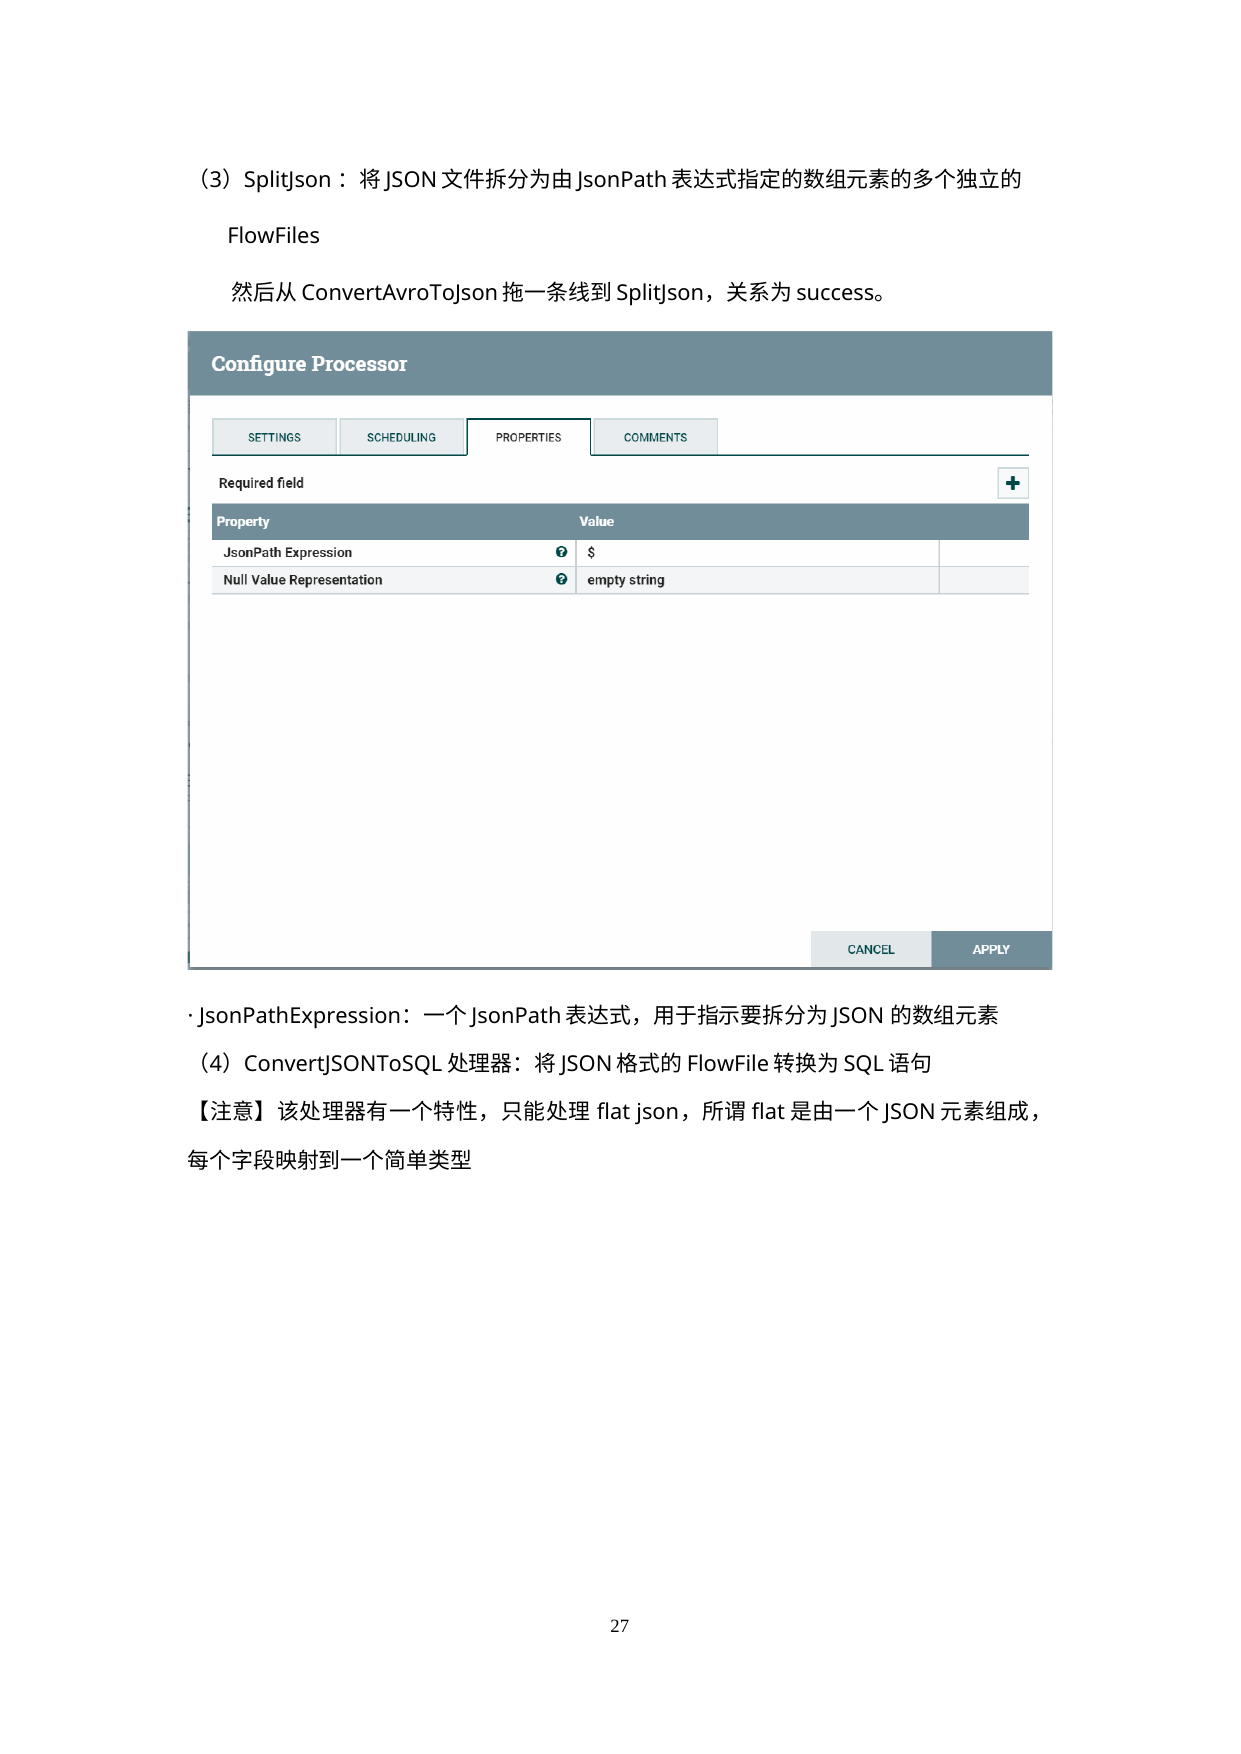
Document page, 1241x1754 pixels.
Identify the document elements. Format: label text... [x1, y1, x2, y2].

text （3）SplitJson ：将JSON文件拆分为由JsonPath表达式指定的数组元素的多个独立的 [187, 162, 1053, 194]
text （4）ConvertJSONToSQL处理器：将JSON格式的FlowFile转换为SQL语句 [187, 1046, 1053, 1078]
text · JsonPathExpression：一个JsonPath表达式，用于指示要拆分为JSON 的数组元素 [187, 970, 1053, 1030]
text FlowFiles [183, 219, 1053, 251]
text 【注意】该处理器有一个特性，只能处理flat json，所谓flat是由一个JSON元素组成，每个字段映射到一个简单类型 [187, 1094, 1053, 1175]
text 然后从ConvertAvroToJson拖一条线到SplitJson，关系为success。 [187, 274, 1053, 307]
picture [187, 331, 1053, 970]
